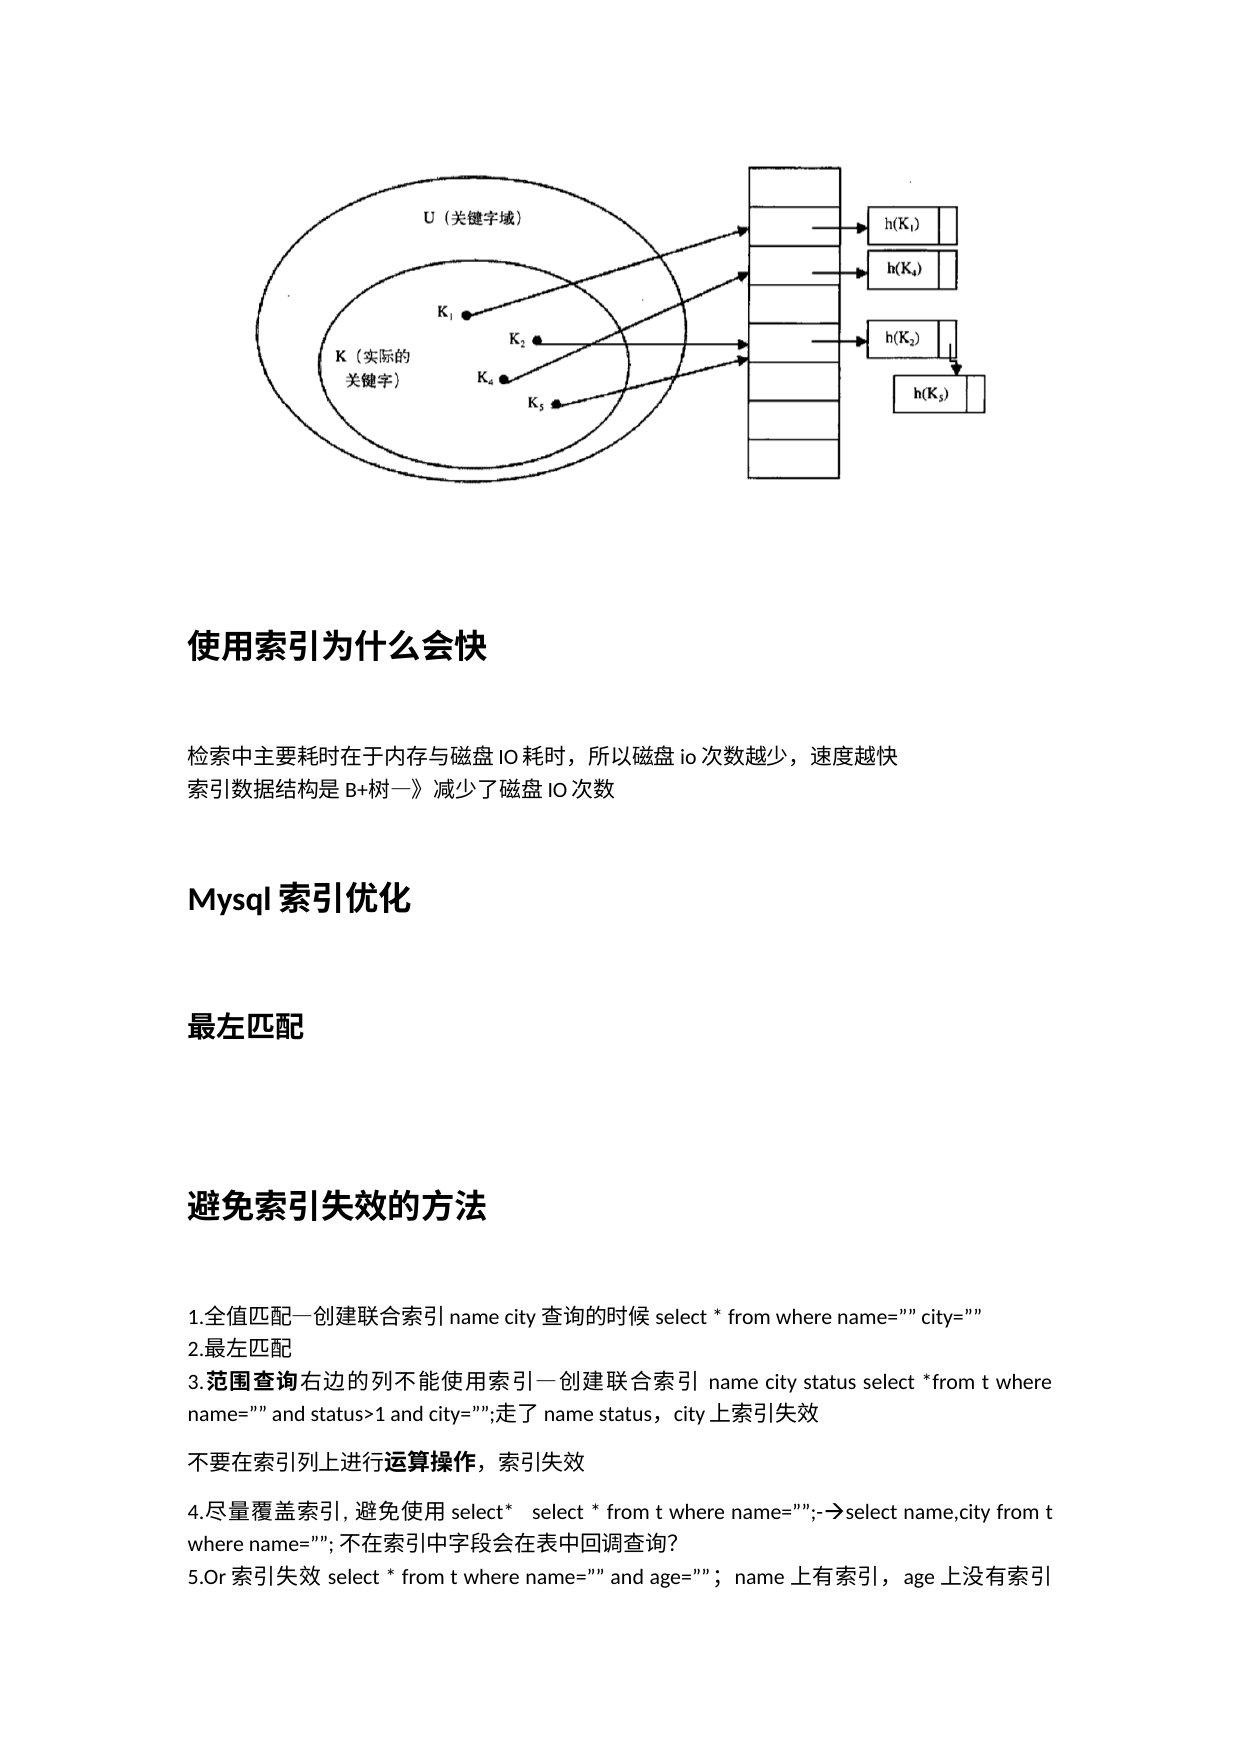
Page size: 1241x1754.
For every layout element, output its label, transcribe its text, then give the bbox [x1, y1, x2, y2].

subtitle 避免索引失效的方法 [187, 1171, 1053, 1236]
text 索引数据结构是B+树—》减少了磁盘IO次数 [187, 771, 1053, 804]
text 1.全值匹配—创建联合索引name city 查询的时候 select * from where name=”” city=”” [187, 1298, 1053, 1331]
text 3.范围查询右边的列不能使用索引—创建联合索引 name city status select *from t where name=”” and status>1 and city=””;走了name status，city上索引失效 [187, 1363, 1053, 1428]
text 2.最左匹配 [187, 1331, 1053, 1363]
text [187, 1558, 1053, 1591]
text 4.尽量覆盖索引, 避免使用select* select * from t where name=””;-select name,city from t where name=””; 不在索引中字段会在表中回调查询？ [187, 1493, 1053, 1558]
text 不要在索引列上进行运算操作，索引失效 [187, 1428, 1053, 1493]
subtitle 最左匹配 [187, 993, 1053, 1058]
picture [187, 162, 1053, 490]
subtitle 使用索引为什么会快 [187, 612, 1053, 677]
subtitle Mysql索引优化 [187, 863, 1053, 928]
text 检索中主要耗时在于内存与磁盘IO耗时，所以磁盘io次数越少，速度越快 [187, 739, 1053, 771]
